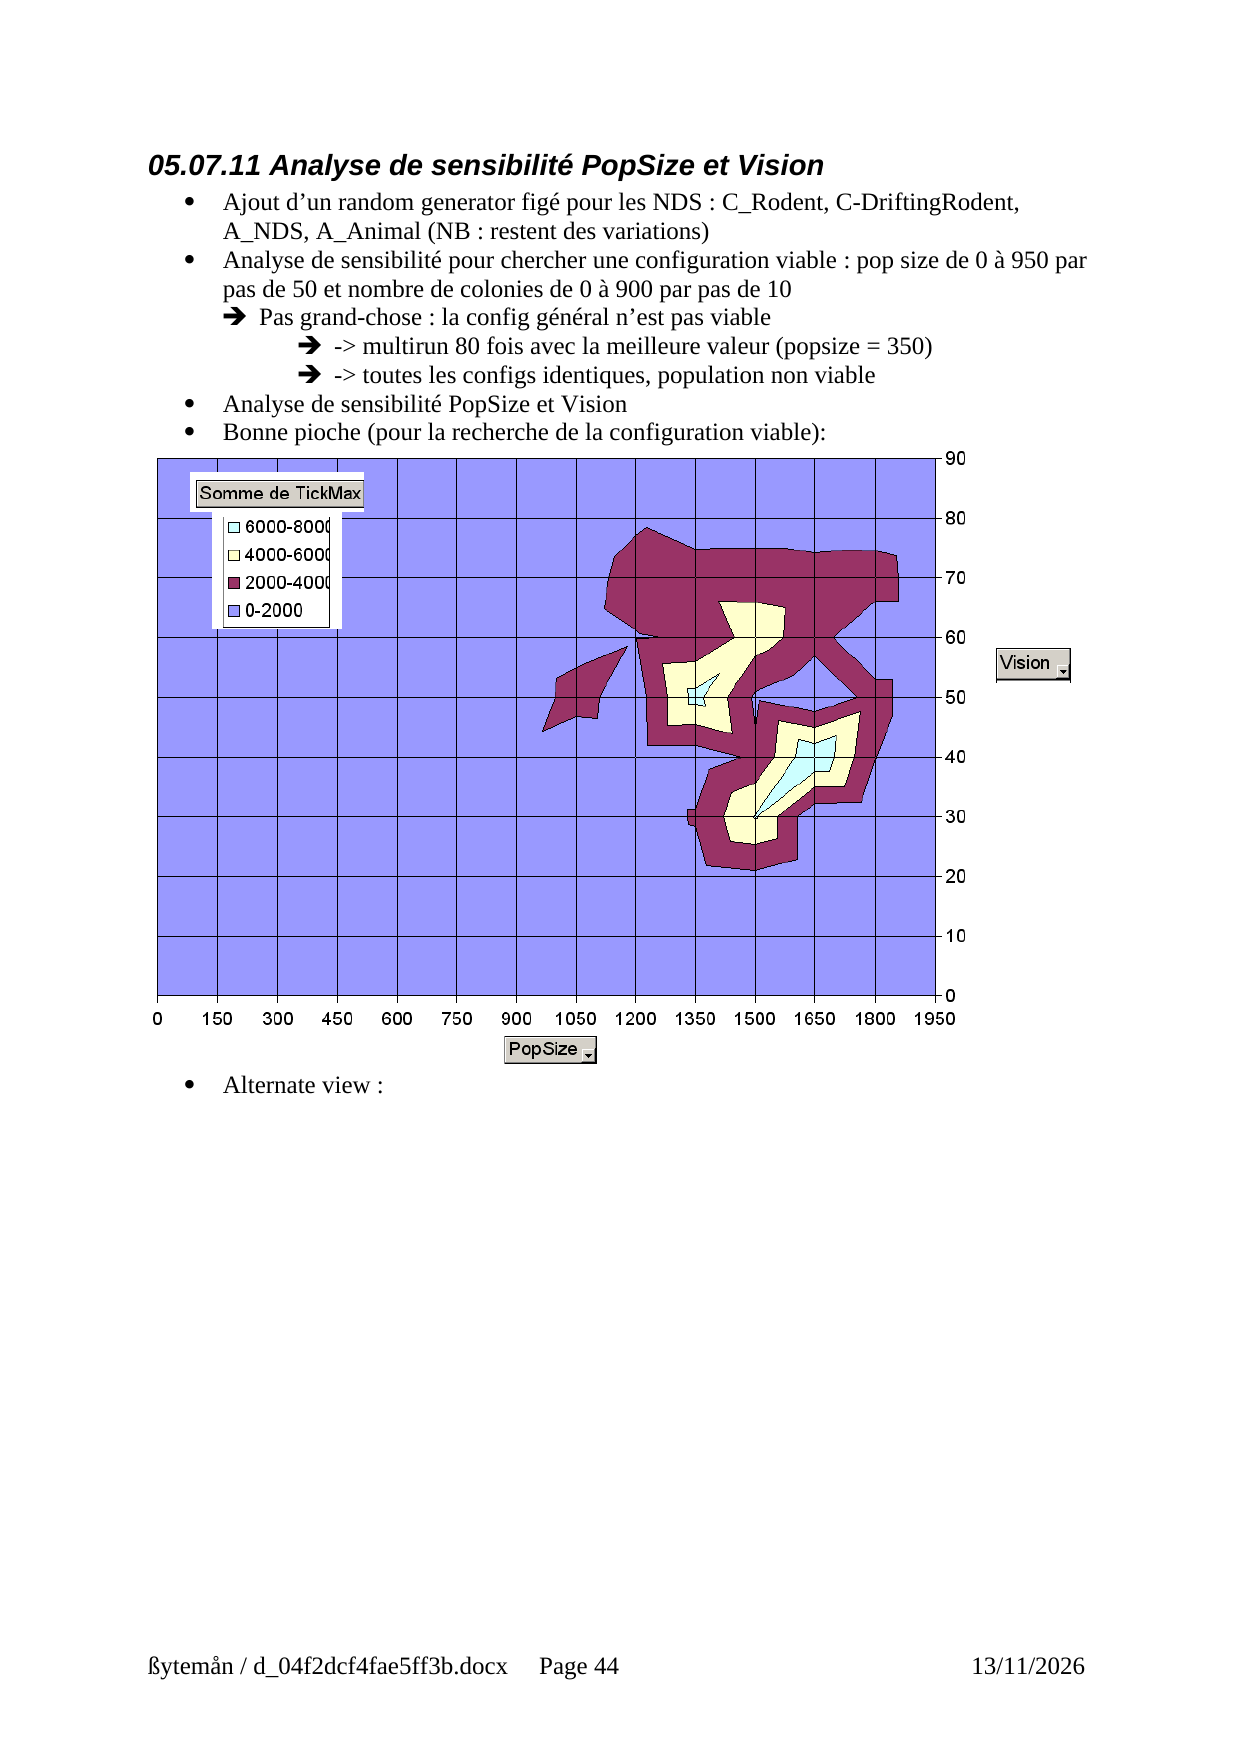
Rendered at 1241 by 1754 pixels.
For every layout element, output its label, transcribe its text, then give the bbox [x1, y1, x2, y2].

list Ajout d’un random generator figé pour les NDS : C_Rodent, C-DriftingRodent, A_NDS, A_Animal (NB : restent des variations) [185, 187, 1093, 245]
list Bonne pioche (pour la recherche de la configuration viable): [185, 417, 1093, 446]
subtitle 05.07.11 Analyse de sensibilité PopSize et Vision [148, 148, 1093, 181]
list Pas grand-chose : la config général n’est pas viable [221, 302, 1093, 331]
list Alternate view : [185, 1070, 1093, 1099]
list -> multirun 80 fois avec la meilleure valeur (popsize = 350) [296, 331, 1093, 360]
list -> toutes les configs identiques, population non viable [296, 360, 1093, 389]
list Analyse de sensibilité pour chercher une configuration viable : pop size de 0 à 950 par pas de 50 et nombre de colonies de 0 à 900 par pas de 10 [185, 245, 1093, 302]
list Analyse de sensibilité PopSize et Vision [185, 389, 1093, 417]
picture [147, 446, 1092, 1071]
